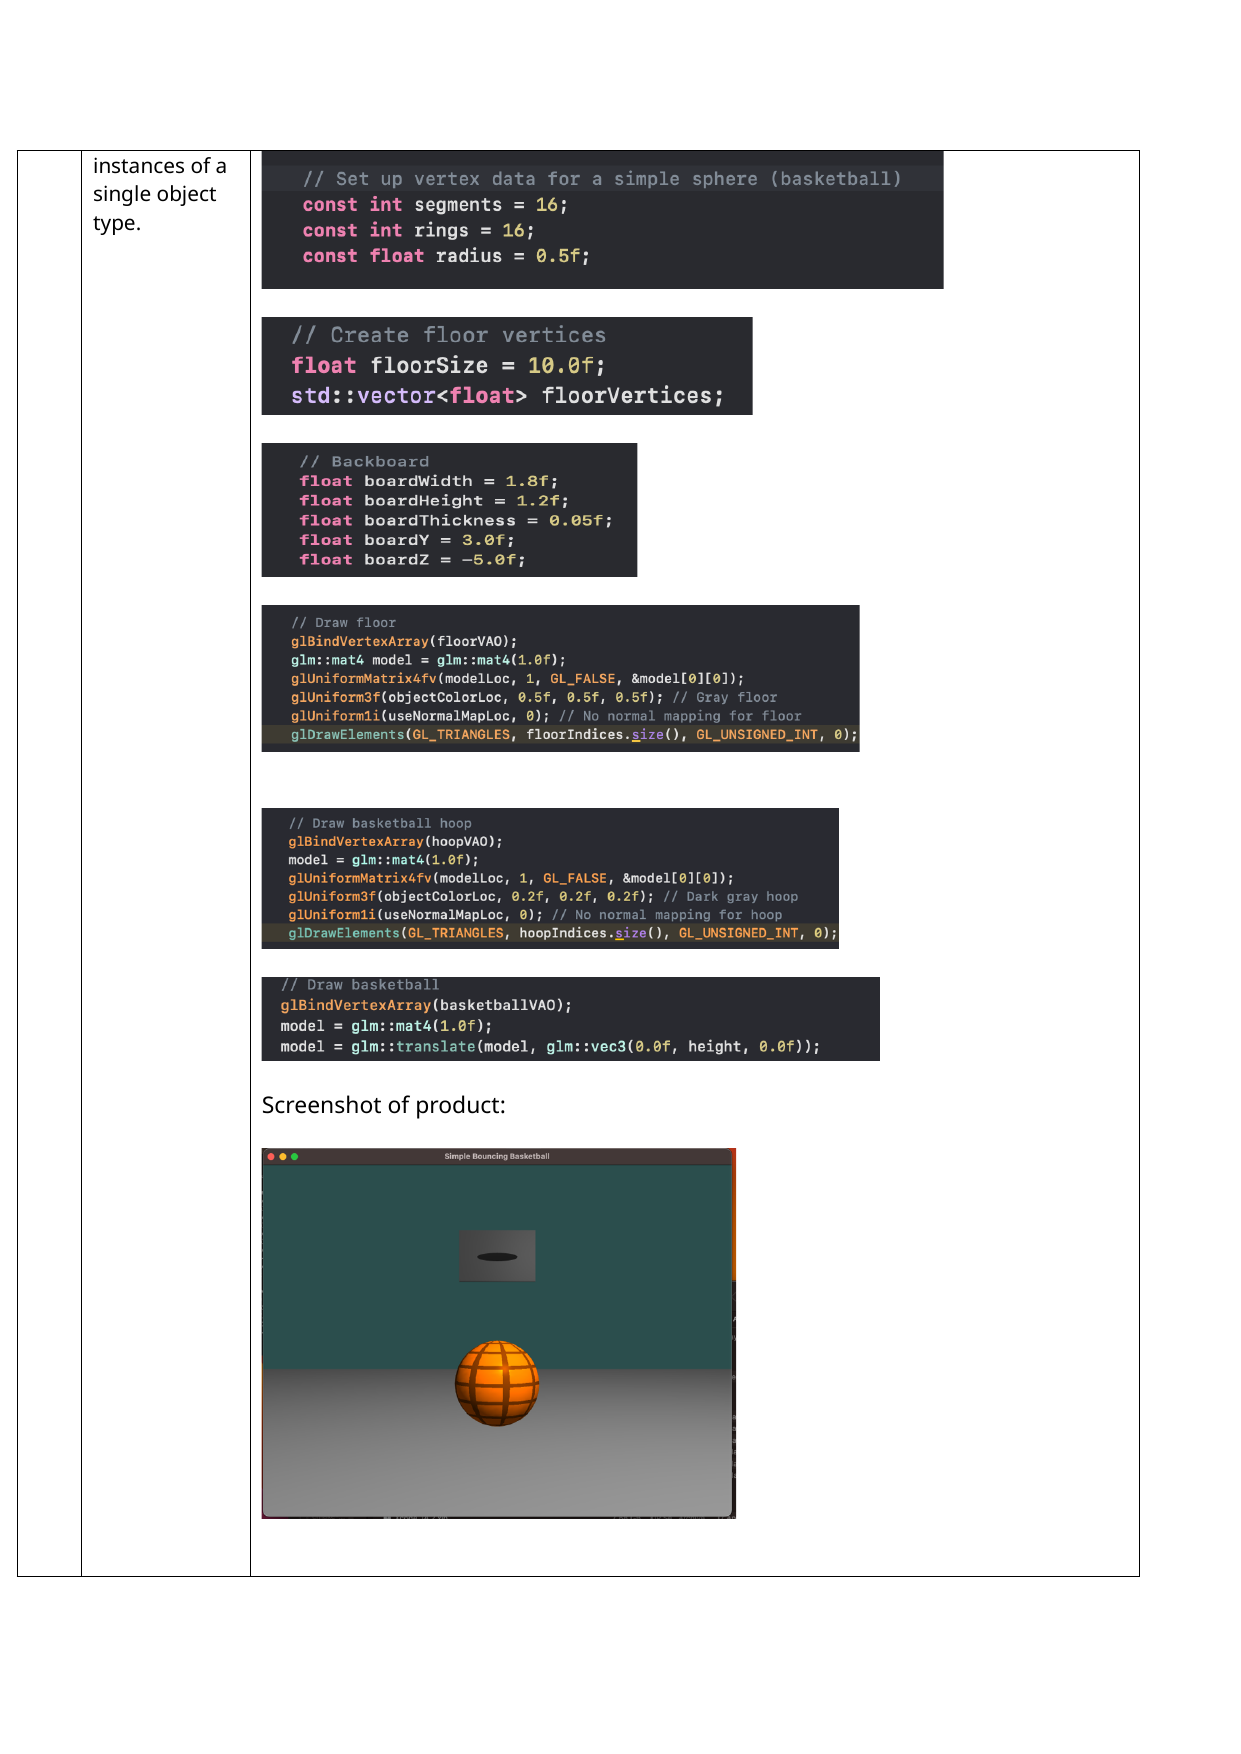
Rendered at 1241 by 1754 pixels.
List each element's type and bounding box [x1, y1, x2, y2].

picture [261, 808, 839, 949]
picture [261, 1148, 737, 1519]
picture [261, 977, 880, 1061]
picture [261, 151, 944, 289]
picture [261, 443, 638, 577]
table_cell [251, 151, 1139, 1576]
table_cell [82, 151, 250, 1576]
picture [261, 317, 753, 415]
picture [261, 605, 860, 752]
